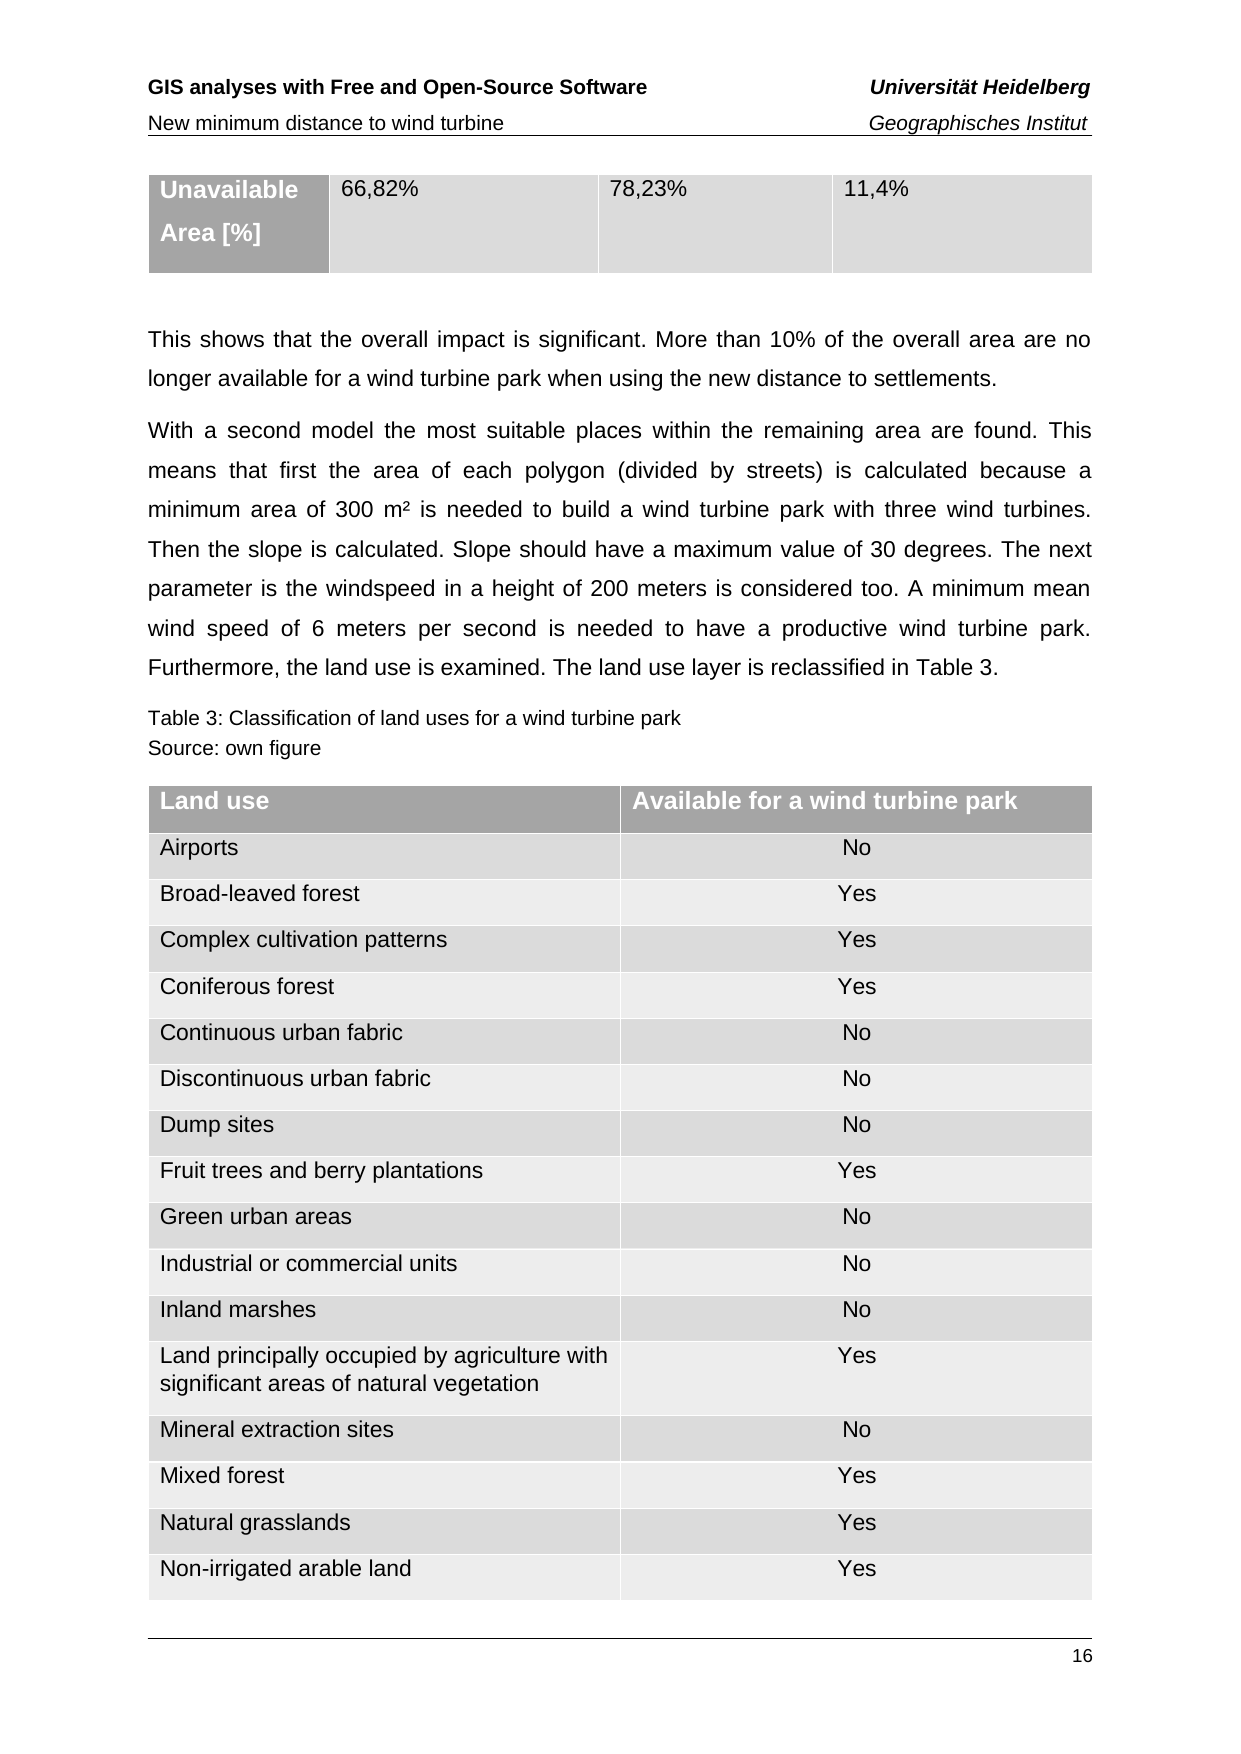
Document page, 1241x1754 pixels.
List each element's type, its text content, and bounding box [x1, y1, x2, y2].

table_cell Yes [621, 880, 1092, 925]
table_cell No [621, 1250, 1092, 1294]
table_cell Dump sites [149, 1111, 620, 1156]
table_cell Yes [621, 926, 1092, 972]
table_cell 66,82% [330, 175, 598, 273]
table_cell No [621, 1203, 1092, 1248]
table_cell Airports [149, 834, 620, 879]
table_cell Discontinuous urban fabric [149, 1065, 620, 1110]
table_cell Land principally occupied by agriculture with significant areas of natural vegetation [149, 1342, 620, 1415]
table_cell Yes [621, 1509, 1092, 1554]
table_cell Non-irrigated arable land [149, 1555, 620, 1600]
table_cell No [621, 1019, 1092, 1064]
table_cell Industrial or commercial units [149, 1250, 620, 1294]
table_cell No [621, 1065, 1092, 1110]
table_cell Mineral extraction sites [149, 1416, 620, 1461]
table_cell No [621, 1296, 1092, 1341]
table_cell Complex cultivation patterns [149, 926, 620, 972]
table_cell Yes [621, 973, 1092, 1018]
table_cell Mixed forest [149, 1463, 620, 1508]
text Source: own figure [148, 736, 1092, 760]
table_cell Inland marshes [149, 1296, 620, 1341]
table_cell No [621, 834, 1092, 879]
table_cell Continuous urban fabric [149, 1019, 620, 1064]
table_cell No [621, 1111, 1092, 1156]
table_cell Yes [621, 1157, 1092, 1202]
table_header Available for a wind turbine park [621, 786, 1092, 833]
table_cell Green urban areas [149, 1203, 620, 1248]
table_cell 78,23% [599, 175, 832, 273]
table_header Land use [149, 786, 620, 833]
table_cell Yes [621, 1555, 1092, 1600]
table_cell Yes [621, 1463, 1092, 1508]
table_cell Unavailable Area [%] [149, 175, 329, 273]
text This shows that the overall impact is significant. More than 10% of the overall area are no longer available for a wind turbine park when using the new distance to settlements. [148, 326, 1092, 391]
table_cell No [621, 1416, 1092, 1461]
table_cell Yes [621, 1342, 1092, 1415]
table_cell Coniferous forest [149, 973, 620, 1018]
table_cell Natural grasslands [149, 1509, 620, 1554]
text With a second model the most suitable places within the remaining area are found. This means that first the area of each polygon (divided by streets) is calculated because a minimum area of 300 m² is needed to build a wind turbine park with three wind turbines. Then the slope is calculated. Slope should have a maximum value of 30 degrees. The next parameter is the windspeed in a height of 200 meters is considered too. A minimum mean wind speed of 6 meters per second is needed to have a productive wind turbine park. Furthermore, the land use is examined. The land use layer is reclassified in Table 3. [148, 417, 1092, 680]
table_cell Broad-leaved forest [149, 880, 620, 925]
table_cell 11,4% [833, 175, 1092, 273]
text Table 3: Classification of land uses for a wind turbine park [148, 706, 1092, 730]
table_cell Fruit trees and berry plantations [149, 1157, 620, 1202]
